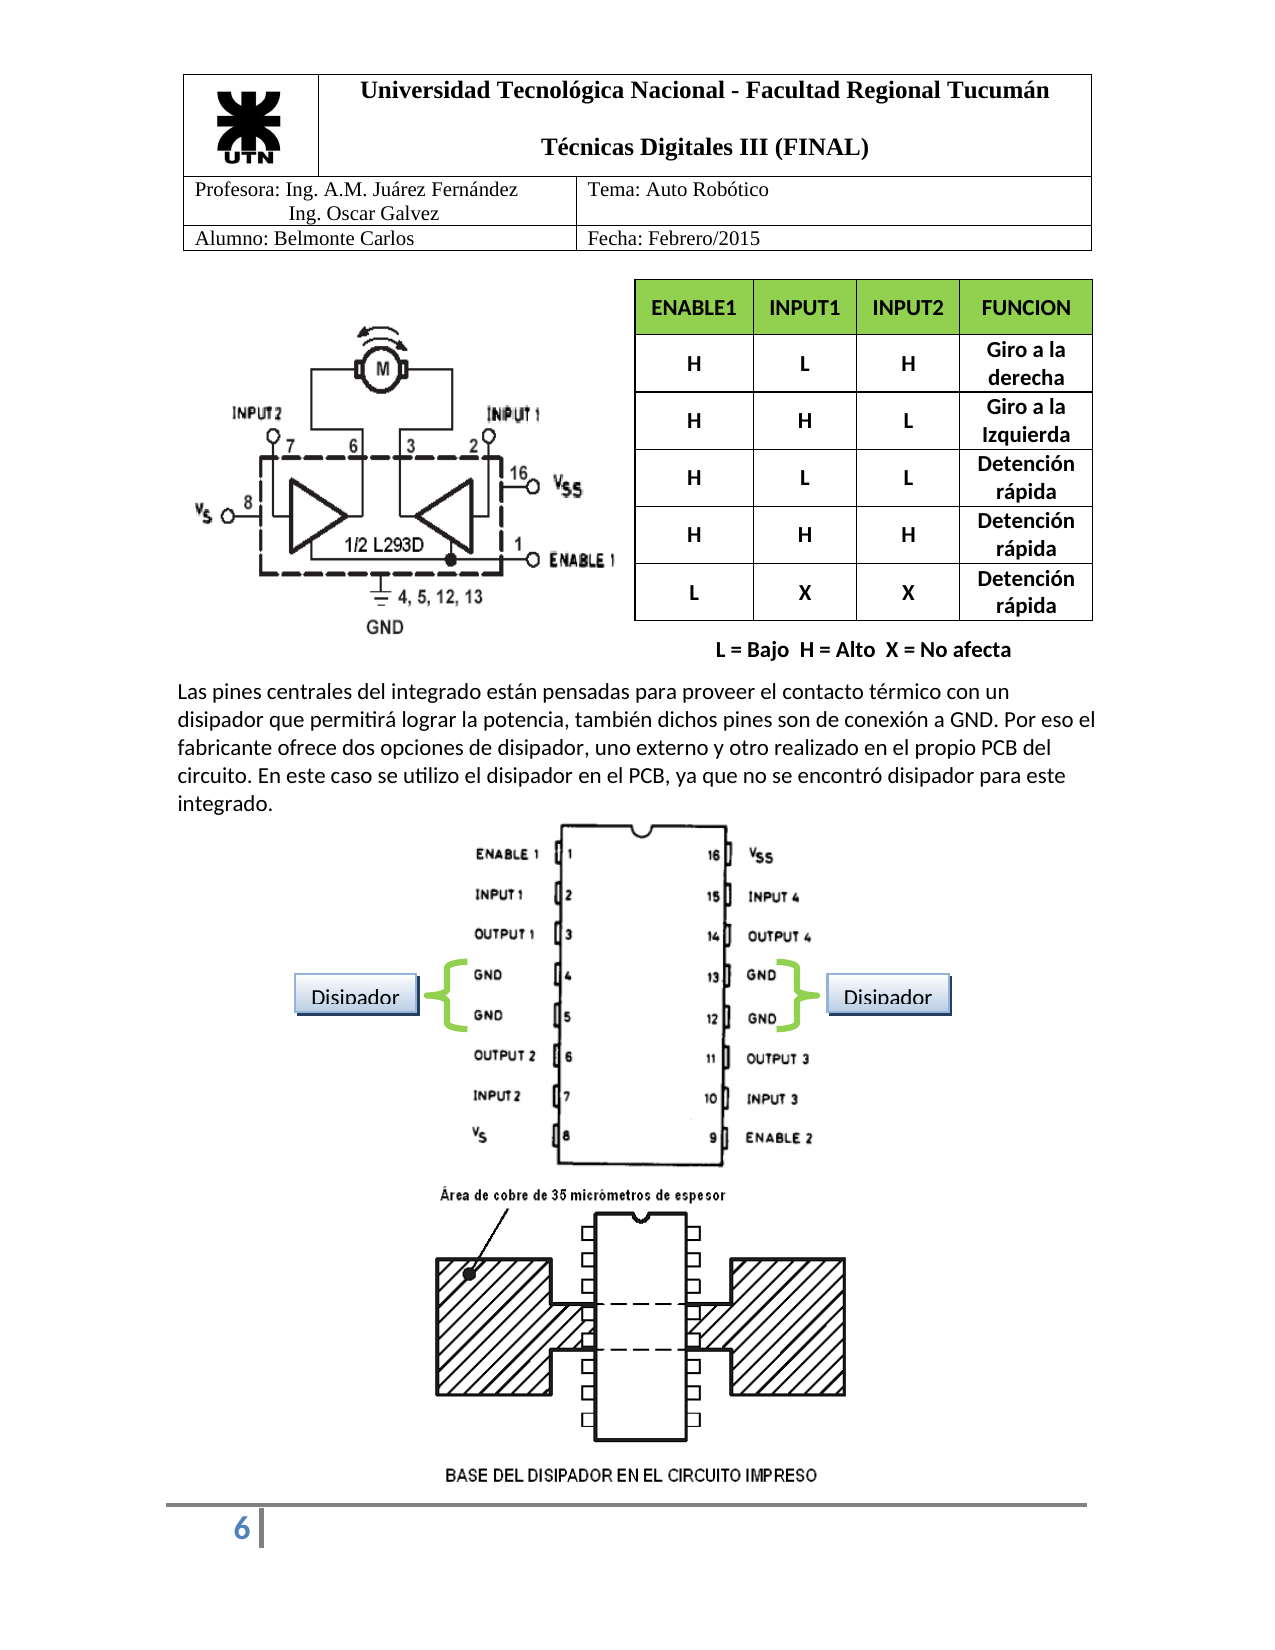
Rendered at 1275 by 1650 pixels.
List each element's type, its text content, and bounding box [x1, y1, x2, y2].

picture [418, 817, 858, 1495]
table_cell L [754, 450, 856, 506]
table_cell Detención rápida [960, 450, 1092, 506]
table_header FUNCION [960, 280, 1092, 334]
table_cell H [857, 335, 959, 391]
table_cell H [754, 393, 856, 448]
table_cell H [857, 507, 959, 563]
table_cell X [754, 564, 856, 620]
table_cell H [636, 335, 753, 391]
table_header INPUT1 [754, 280, 856, 334]
table_cell L [857, 393, 959, 448]
table_cell H [636, 507, 753, 563]
table_cell L = Bajo H = Alto X = No afecta [635, 621, 1093, 677]
table_header [166, 279, 635, 677]
table_cell Detención rápida [960, 564, 1092, 620]
table_header ENABLE1 [636, 280, 753, 334]
table_cell L [754, 335, 856, 391]
picture [177, 318, 624, 639]
table_cell L [636, 564, 753, 620]
table_cell H [636, 393, 753, 448]
text Las pines centrales del integrado están pensadas para proveer el contacto térmico con un disipador que permitirá lograr la potencia, también dichos pines son de conexión a GND. Por eso el fabricante ofrece dos opciones de disipador, uno externo y otro realizado en el propio PCB del circuito. En este caso se utilizo el disipador en el PCB, ya que no se encontró disipador para este integrado. [177, 677, 1098, 817]
table_cell Giro a la Izquierda [960, 393, 1092, 448]
table_header INPUT2 [857, 280, 959, 334]
table_cell Detención rápida [960, 507, 1092, 563]
table_cell L [857, 450, 959, 506]
picture [194, 85, 302, 166]
table_cell X [857, 564, 959, 620]
table_cell Giro a la derecha [960, 335, 1092, 391]
table_cell H [754, 507, 856, 563]
table_cell H [636, 450, 753, 506]
